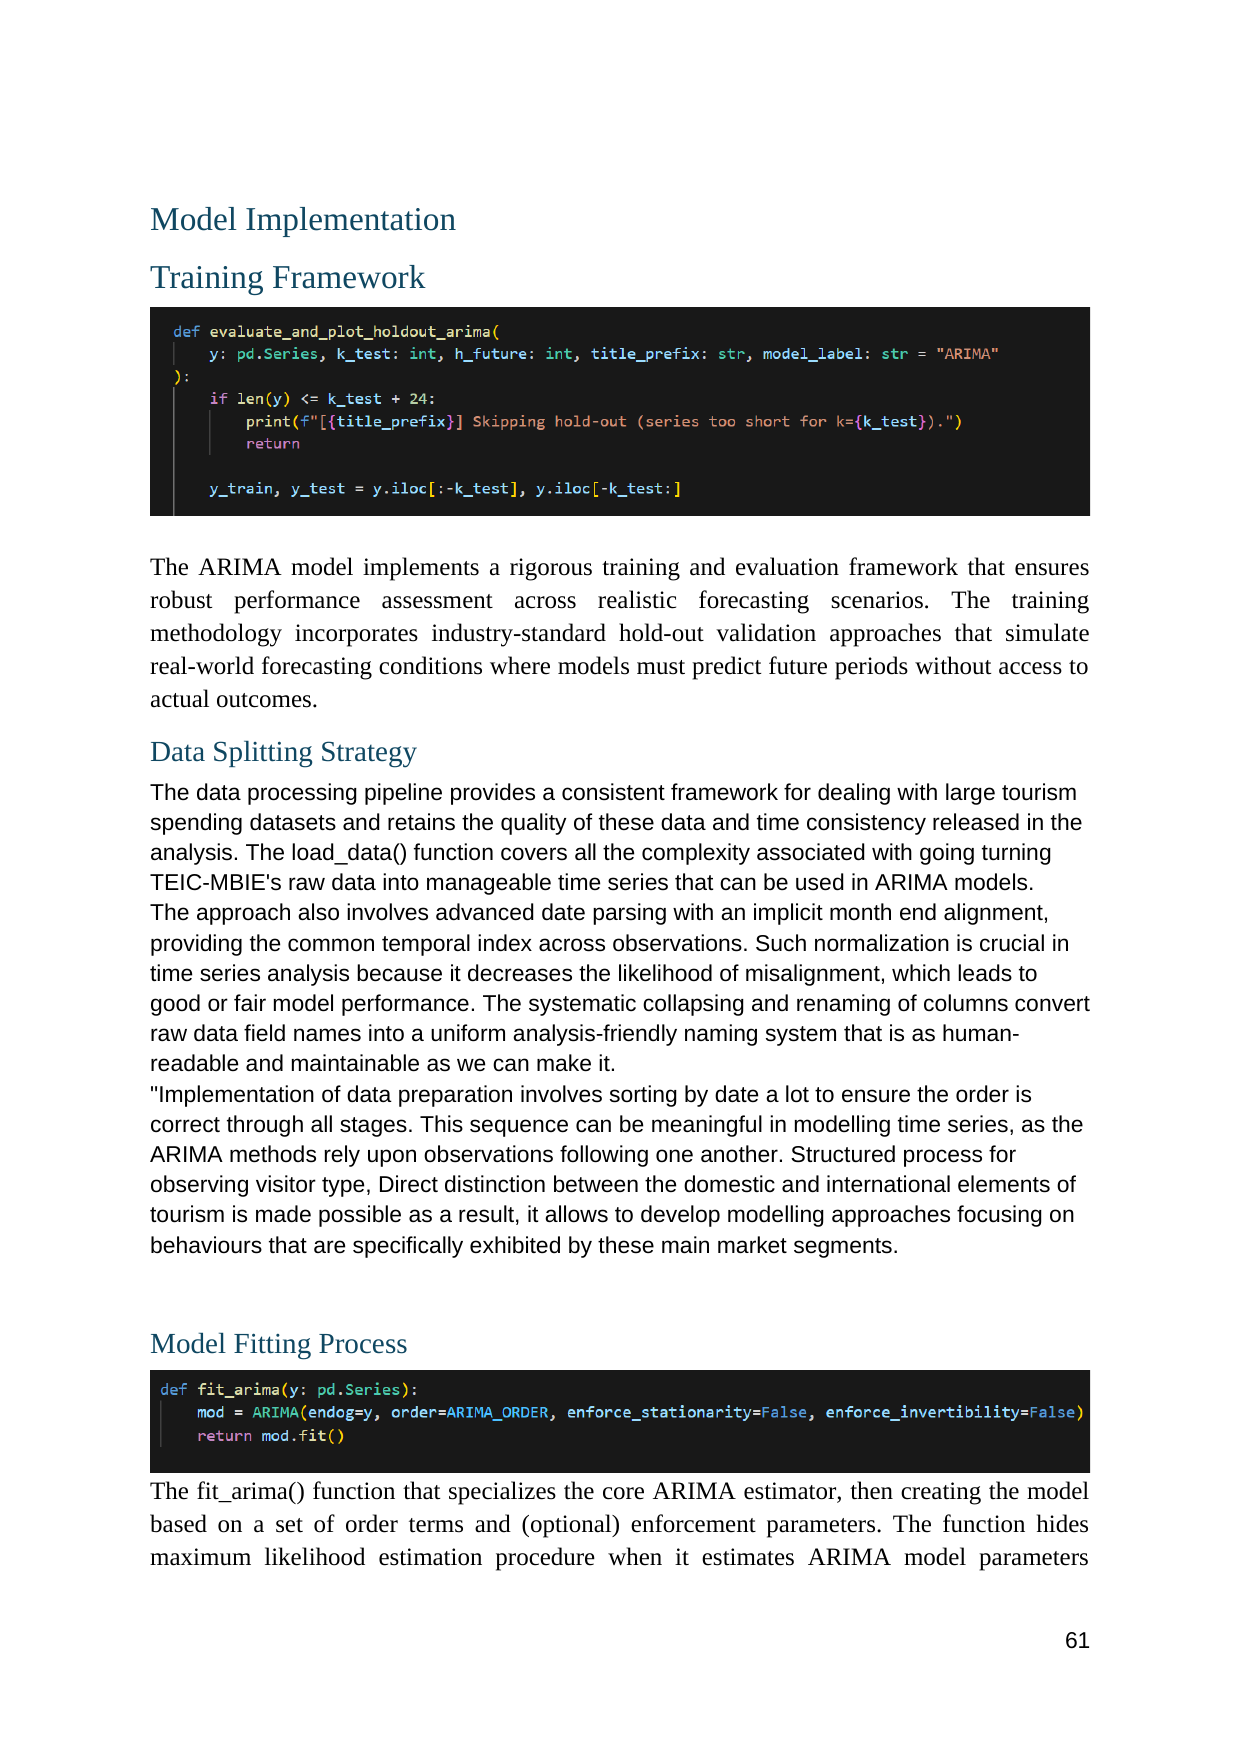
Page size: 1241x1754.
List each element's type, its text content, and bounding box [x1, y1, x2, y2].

text "Implementation of data preparation involves sorting by date a lot to ensure the order is correct through all stages. This sequence can be meaningful in modelling time series, as the ARIMA methods rely upon observations following one another. Structured process for observing visitor type, Direct distinction between the domestic and international elements of tourism is made possible as a result, it allows to develop modelling approaches focusing on behaviours that are specifically exhibited by these main market segments. [150, 1081, 1090, 1258]
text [150, 1473, 1090, 1571]
picture [150, 1370, 1091, 1473]
subtitle Model Fitting Process [150, 1326, 1090, 1360]
subtitle Training Framework [150, 258, 1090, 296]
text The ARIMA model implements a rigorous training and evaluation framework that ensures robust performance assessment across realistic forecasting scenarios. The training methodology incorporates industry-standard hold-out validation approaches that simulate real-world forecasting conditions where models must predict future periods without access to actual outcomes. [150, 552, 1090, 713]
subtitle Model Implementation [150, 200, 1090, 238]
text The data processing pipeline provides a consistent framework for dealing with large tourism spending datasets and retains the quality of these data and time consistency released in the analysis. The load_data() function covers all the complexity associated with going turning TEIC-MBIE's raw data into manageable time series that can be used in ARIMA models. [150, 778, 1090, 895]
picture [150, 307, 1091, 516]
subtitle Data Splitting Strategy [150, 734, 1090, 767]
text The approach also involves advanced date parsing with an implicit month end alignment, providing the common temporal index across observations. Such normalization is crucial in time series analysis because it decreases the likelihood of misalignment, which leads to good or fair model performance. The systematic collapsing and renaming of columns convert raw data field names into a uniform analysis-friendly naming system that is as human-readable and maintainable as we can make it. [150, 899, 1090, 1077]
